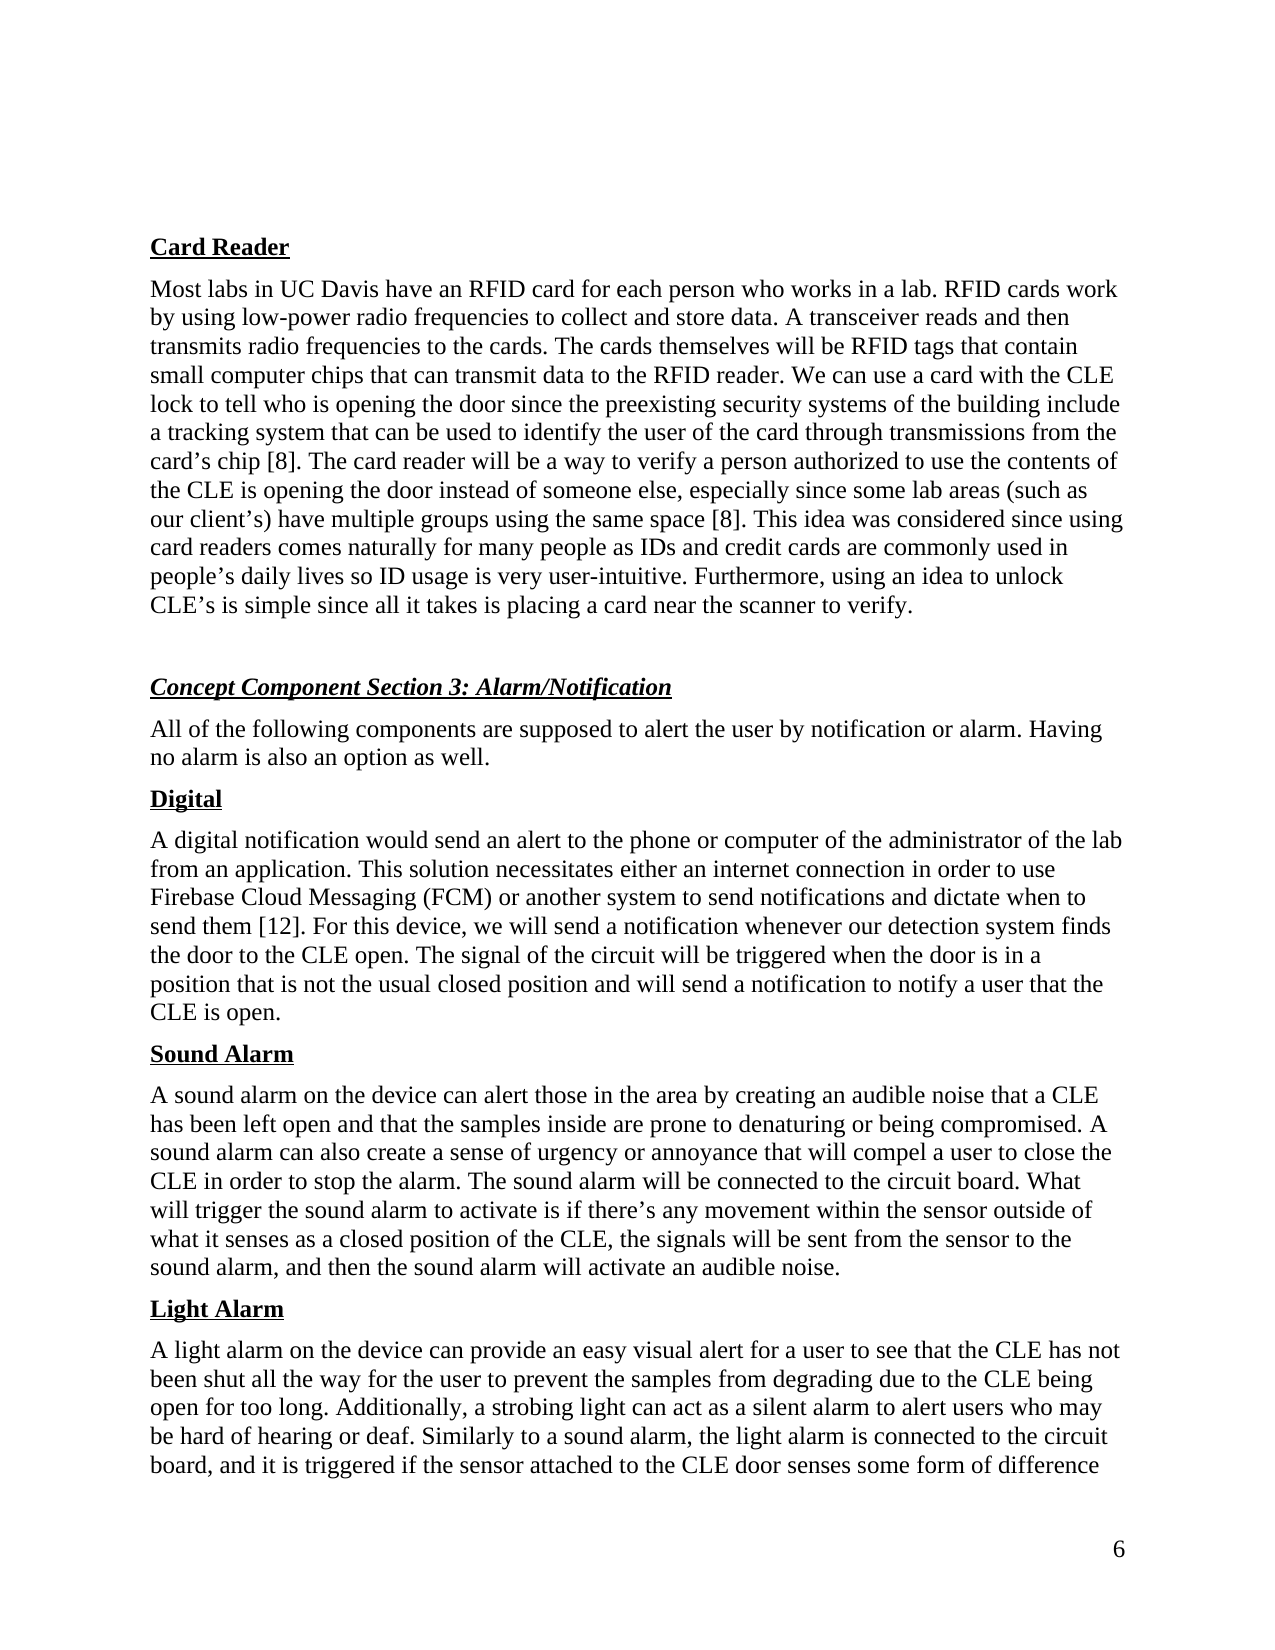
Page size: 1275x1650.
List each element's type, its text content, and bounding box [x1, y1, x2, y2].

text Light Alarm [150, 1294, 1125, 1322]
text Concept Component Section 3: Alarm/Notification [150, 672, 1125, 701]
text A digital notification would send an alert to the phone or computer of the administrator of the lab from an application. This solution necessitates either an internet connection in order to use Firebase Cloud Messaging (FCM) or another system to send notifications and dictate when to send them [12]. For this device, we will send a notification whenever our detection system finds the door to the CLE open. The signal of the circuit will be triggered when the door is in a position that is not the usual closed position and will send a notification to notify a user that the CLE is open. [150, 825, 1125, 1026]
text Digital [150, 784, 1125, 812]
text All of the following components are supposed to alert the user by notification or alarm. Having no alarm is also an option as well. [150, 714, 1125, 771]
text Sound Alarm [150, 1039, 1125, 1067]
text Card Reader [150, 232, 1125, 261]
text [150, 1335, 1125, 1479]
text A sound alarm on the device can alert those in the area by creating an audible noise that a CLE has been left open and that the samples inside are prone to denaturing or being compromised. A sound alarm can also create a sense of urgency or annoyance that will compel a user to close the CLE in order to stop the alarm. The sound alarm will be connected to the circuit board. What will trigger the sound alarm to activate is if there’s any movement within the sensor outside of what it senses as a closed position of the CLE, the signals will be sent from the sensor to the sound alarm, and then the sound alarm will activate an audible noise. [150, 1080, 1125, 1281]
text Most labs in UC Davis have an RFID card for each person who works in a lab. RFID cards work by using low-power radio frequencies to collect and store data. A transceiver reads and then transmits radio frequencies to the cards. The cards themselves will be RFID tags that contain small computer chips that can transmit data to the RFID reader. We can use a card with the CLE lock to tell who is opening the door since the preexisting security systems of the building include a tracking system that can be used to identify the user of the card through transmissions from the card’s chip [8]. The card reader will be a way to verify a person authorized to use the contents of the CLE is opening the door instead of someone else, especially since some lab areas (such as our client’s) have multiple groups using the same space [8]. This idea was considered since using card readers comes naturally for many people as IDs and credit cards are commonly used in people’s daily lives so ID usage is very user-intuitive. Furthermore, using an idea to unlock CLE’s is simple since all it takes is placing a card near the scanner to verify. [150, 274, 1125, 619]
